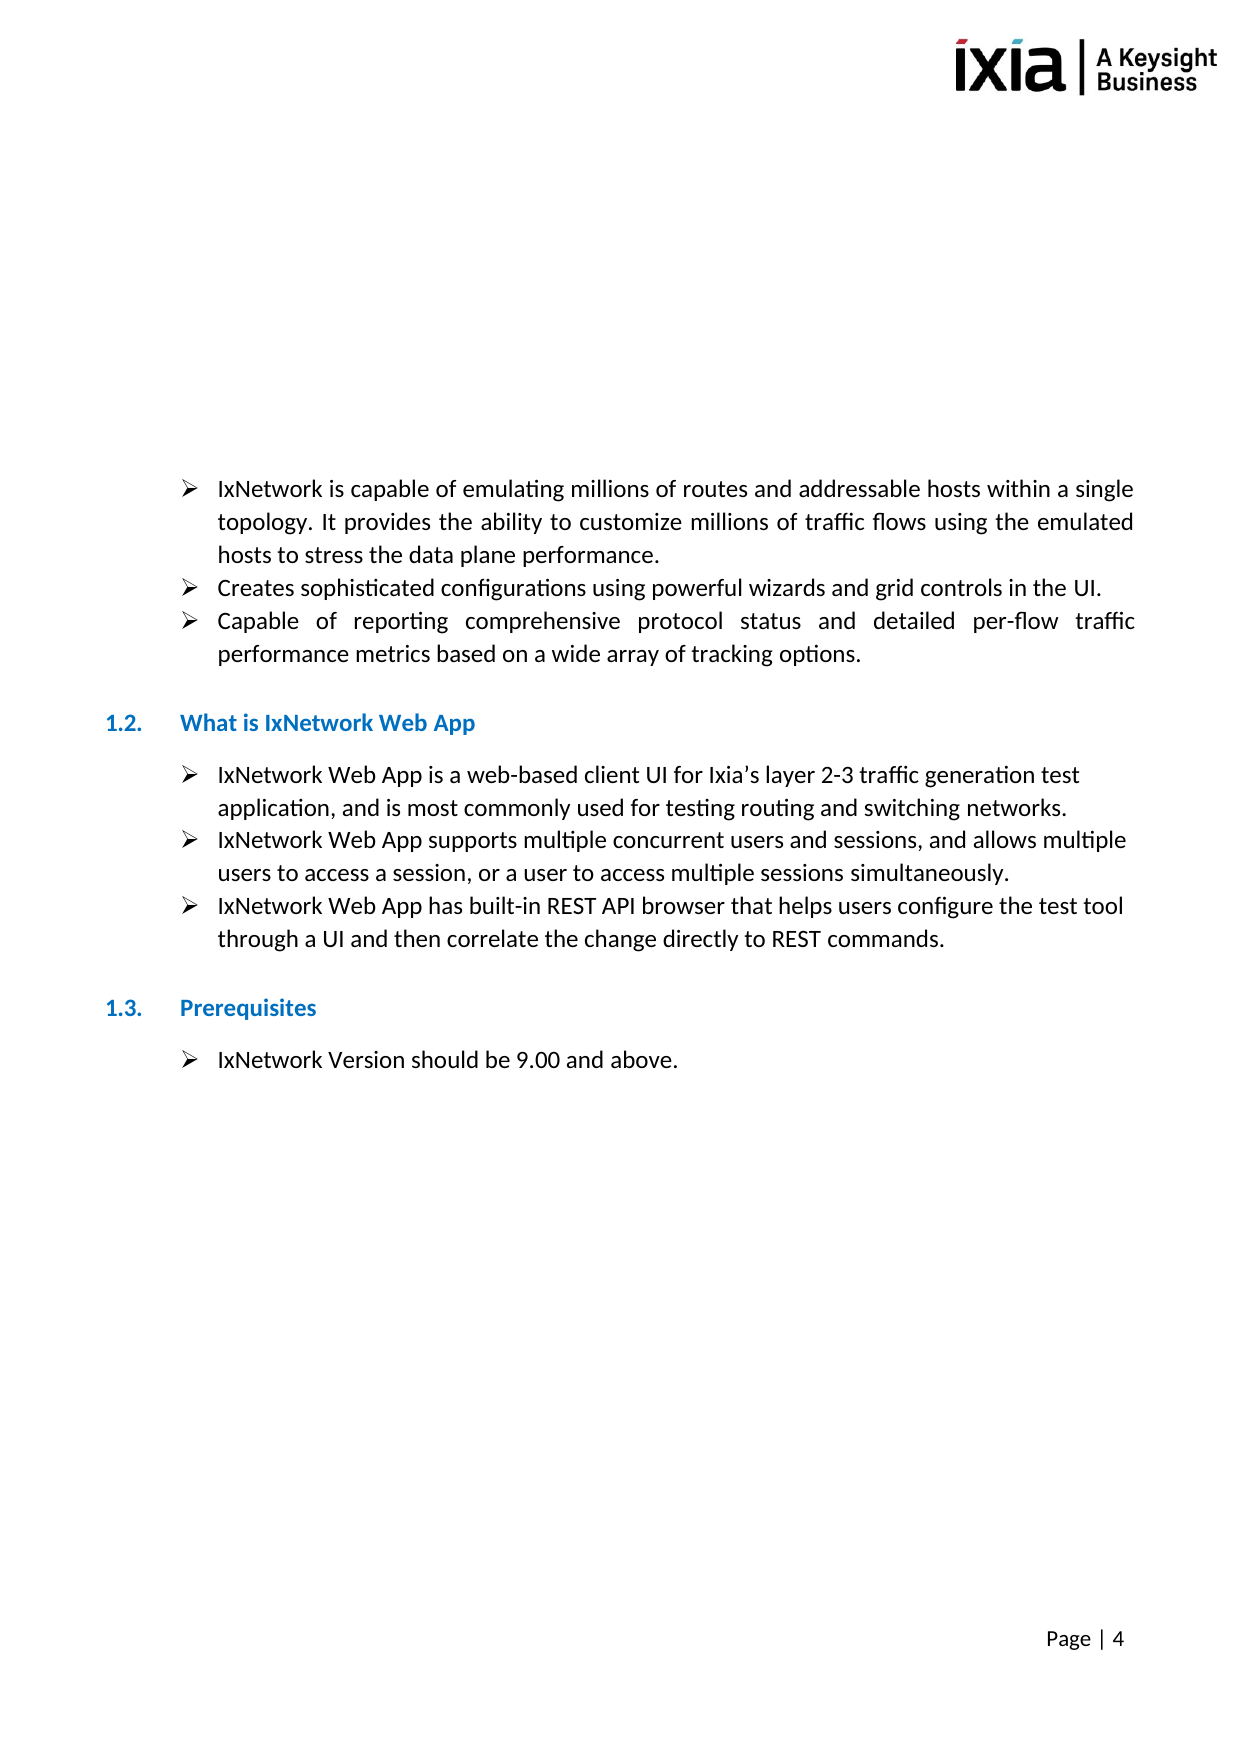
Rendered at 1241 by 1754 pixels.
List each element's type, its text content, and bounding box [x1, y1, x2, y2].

list IxNetwork Web App is a web-based client UI for Ixia’s layer 2-3 traffic generation test application, and is most commonly used for testing routing and switching networks. [180, 759, 1136, 822]
list IxNetwork Web App has built-in REST API browser that helps users configure the test tool through a UI and then correlate the change directly to REST commands. [180, 890, 1135, 954]
list IxNetwork Version should be 9.00 and above. [180, 1044, 1153, 1075]
list IxNetwork Web App supports multiple concurrent users and sessions, and allows multiple users to access a session, or a user to access multiple sessions simultaneously. [180, 824, 1135, 888]
list Creates sophisticated configurations using powerful wizards and grid controls in the UI. [180, 572, 1153, 603]
subtitle What is IxNetwork Web App [105, 707, 1153, 737]
list IxNetwork is capable of emulating millions of routes and addressable hosts within a single topology. It provides the ability to customize millions of traffic flows using the emulated hosts to stress the data plane performance. [180, 474, 1135, 570]
subtitle Prerequisites [105, 992, 1153, 1022]
list Capable of reporting comprehensive protocol status and detailed per-flow traffic performance metrics based on a wide array of tracking options. [180, 605, 1136, 668]
picture [956, 38, 1217, 96]
